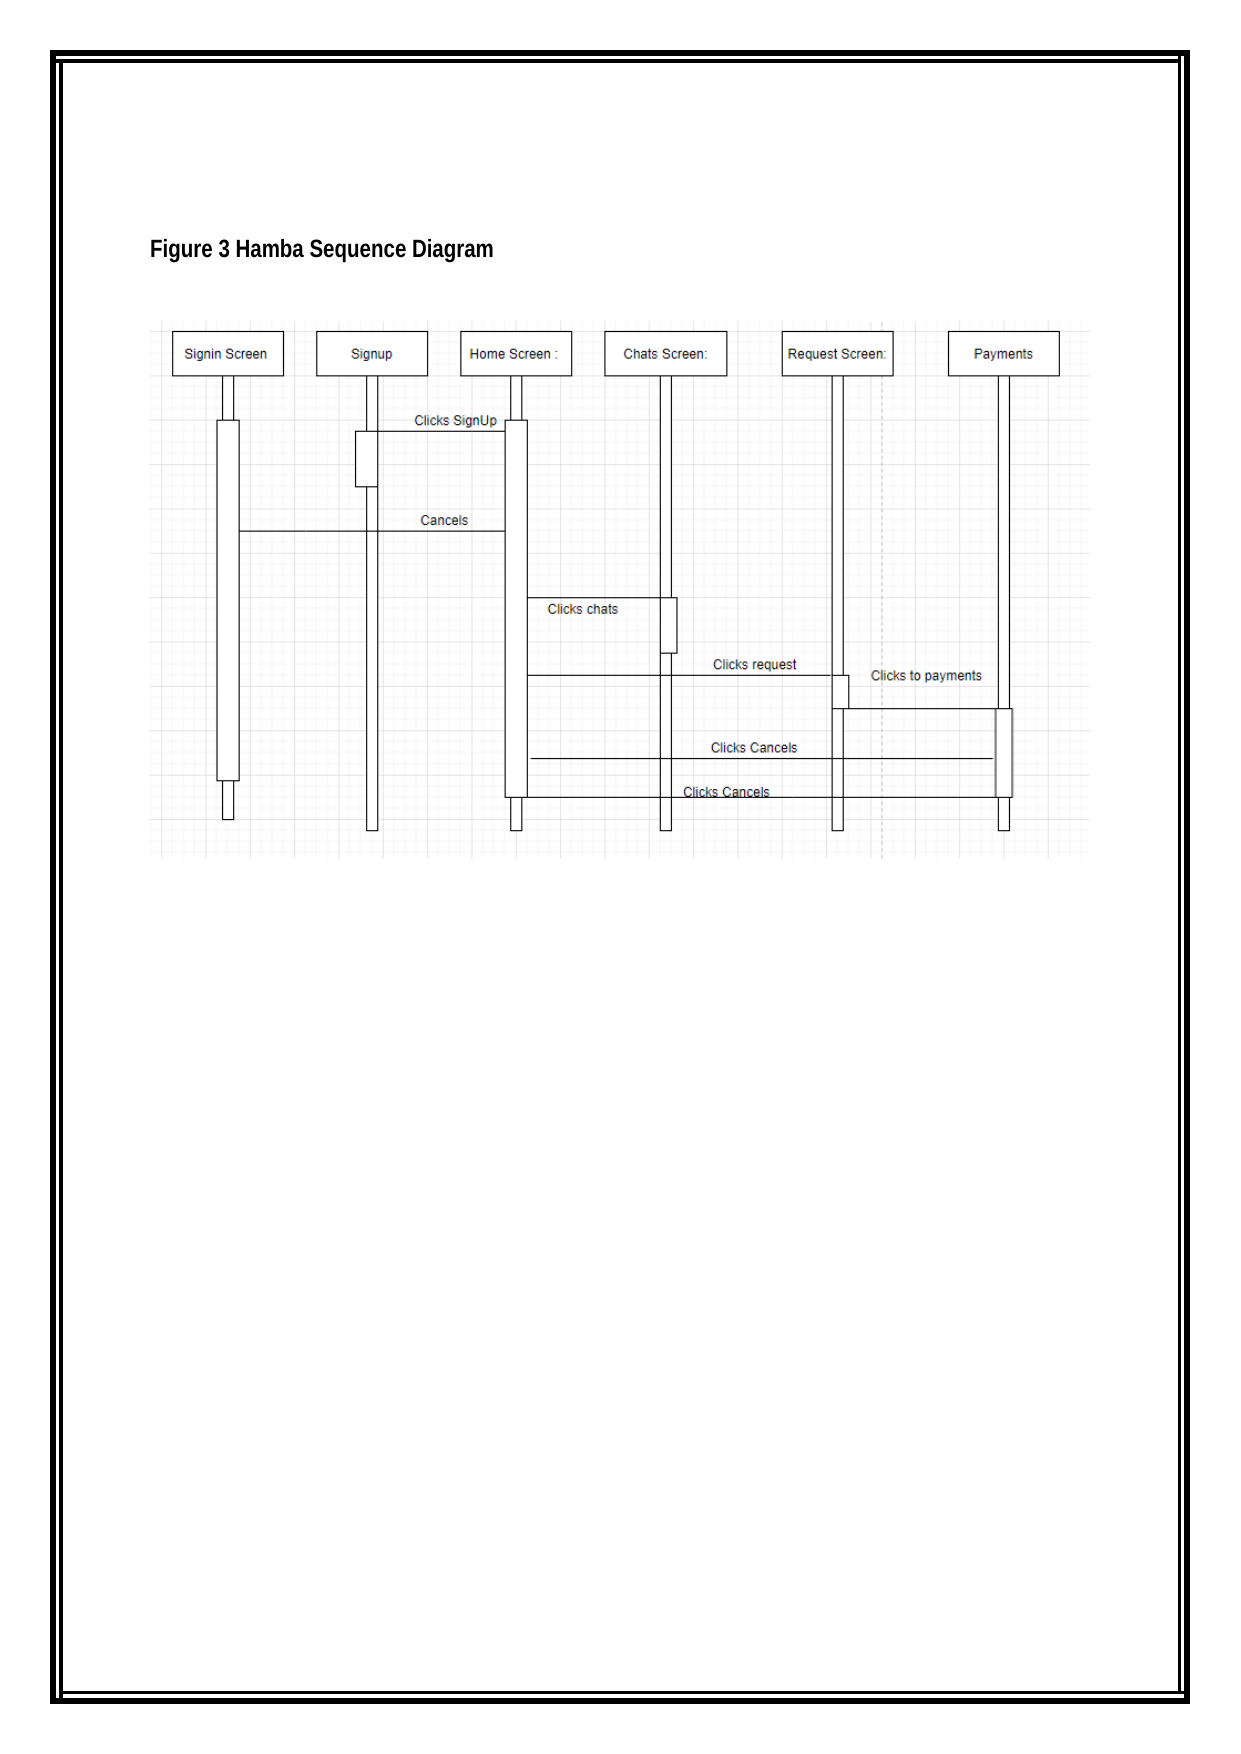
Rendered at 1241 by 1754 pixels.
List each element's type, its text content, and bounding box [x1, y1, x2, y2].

text Figure 3 Hamba Sequence Diagram [150, 233, 1090, 262]
picture [150, 321, 1091, 859]
